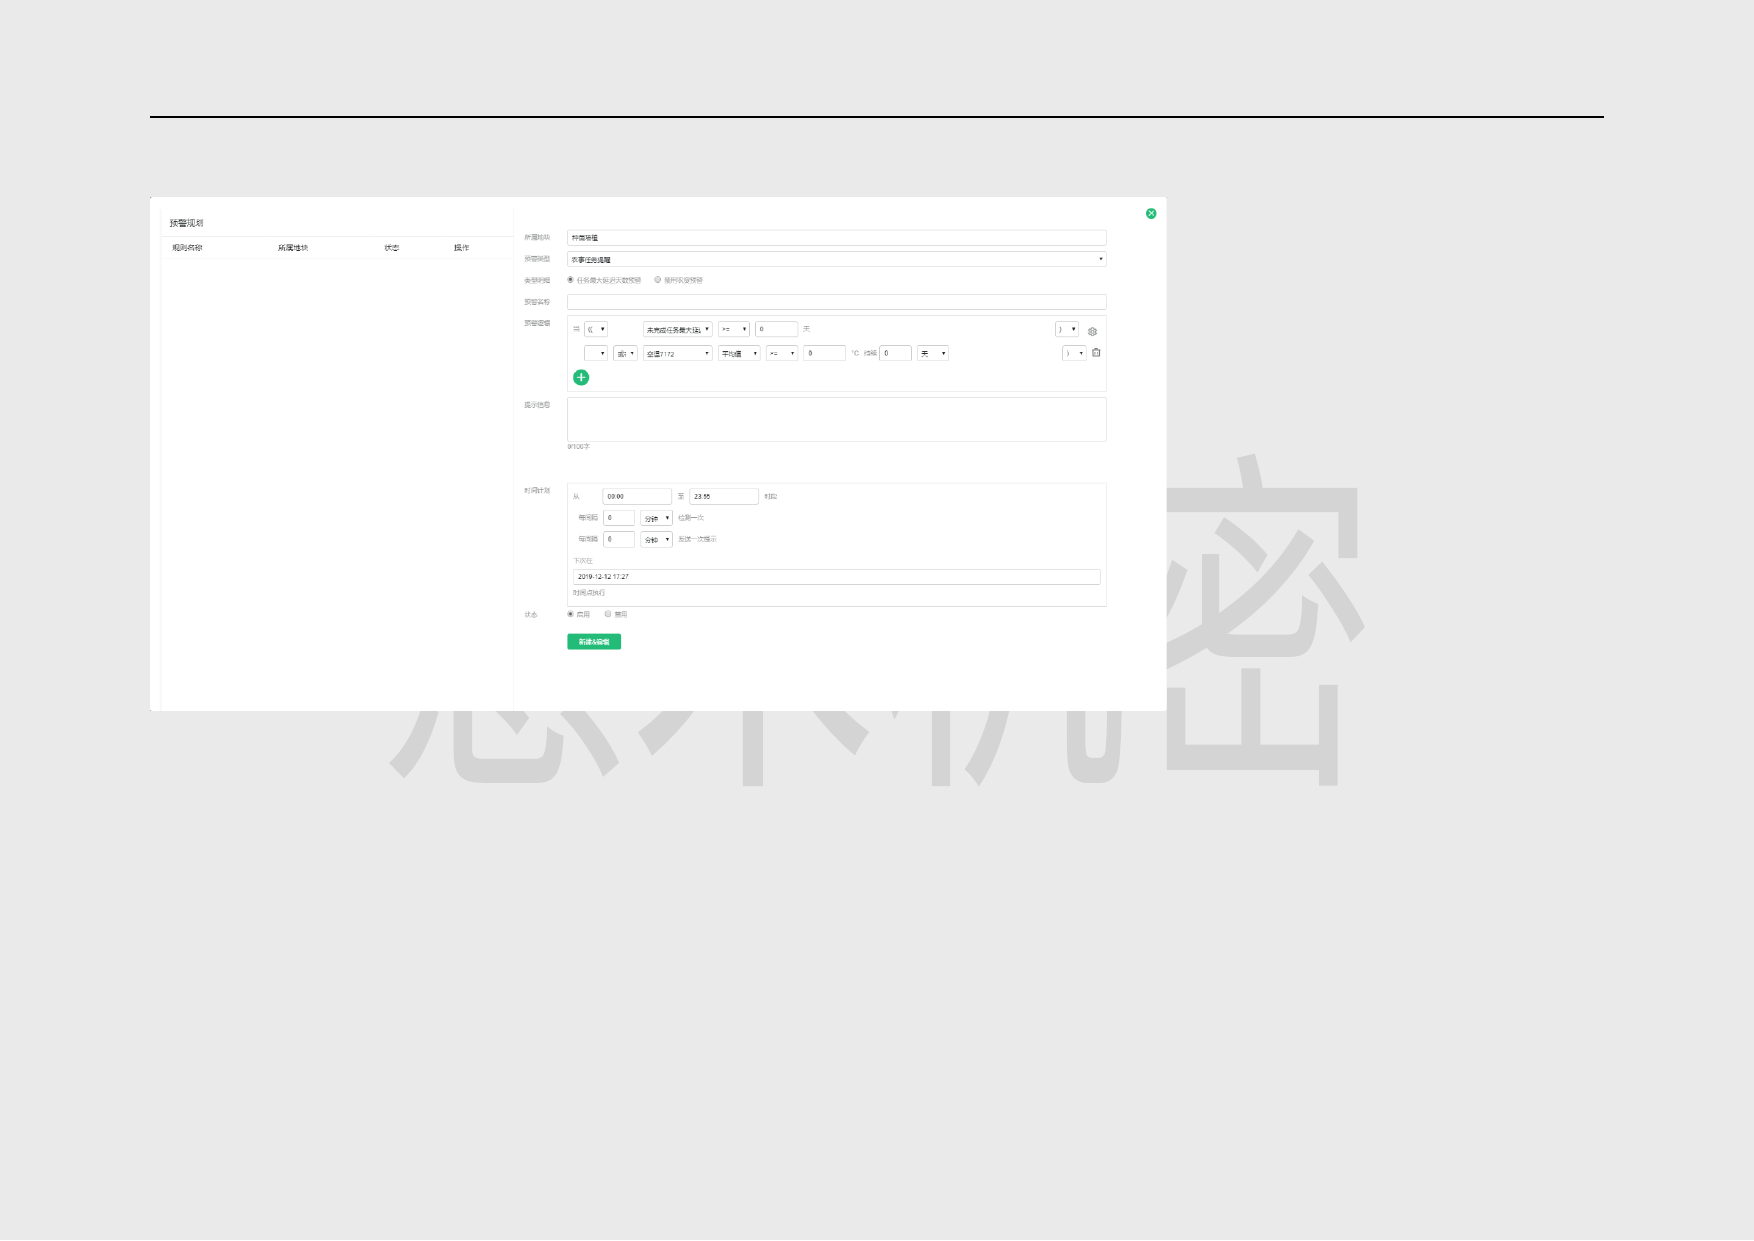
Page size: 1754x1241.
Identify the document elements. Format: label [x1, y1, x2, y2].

picture [150, 197, 1167, 711]
